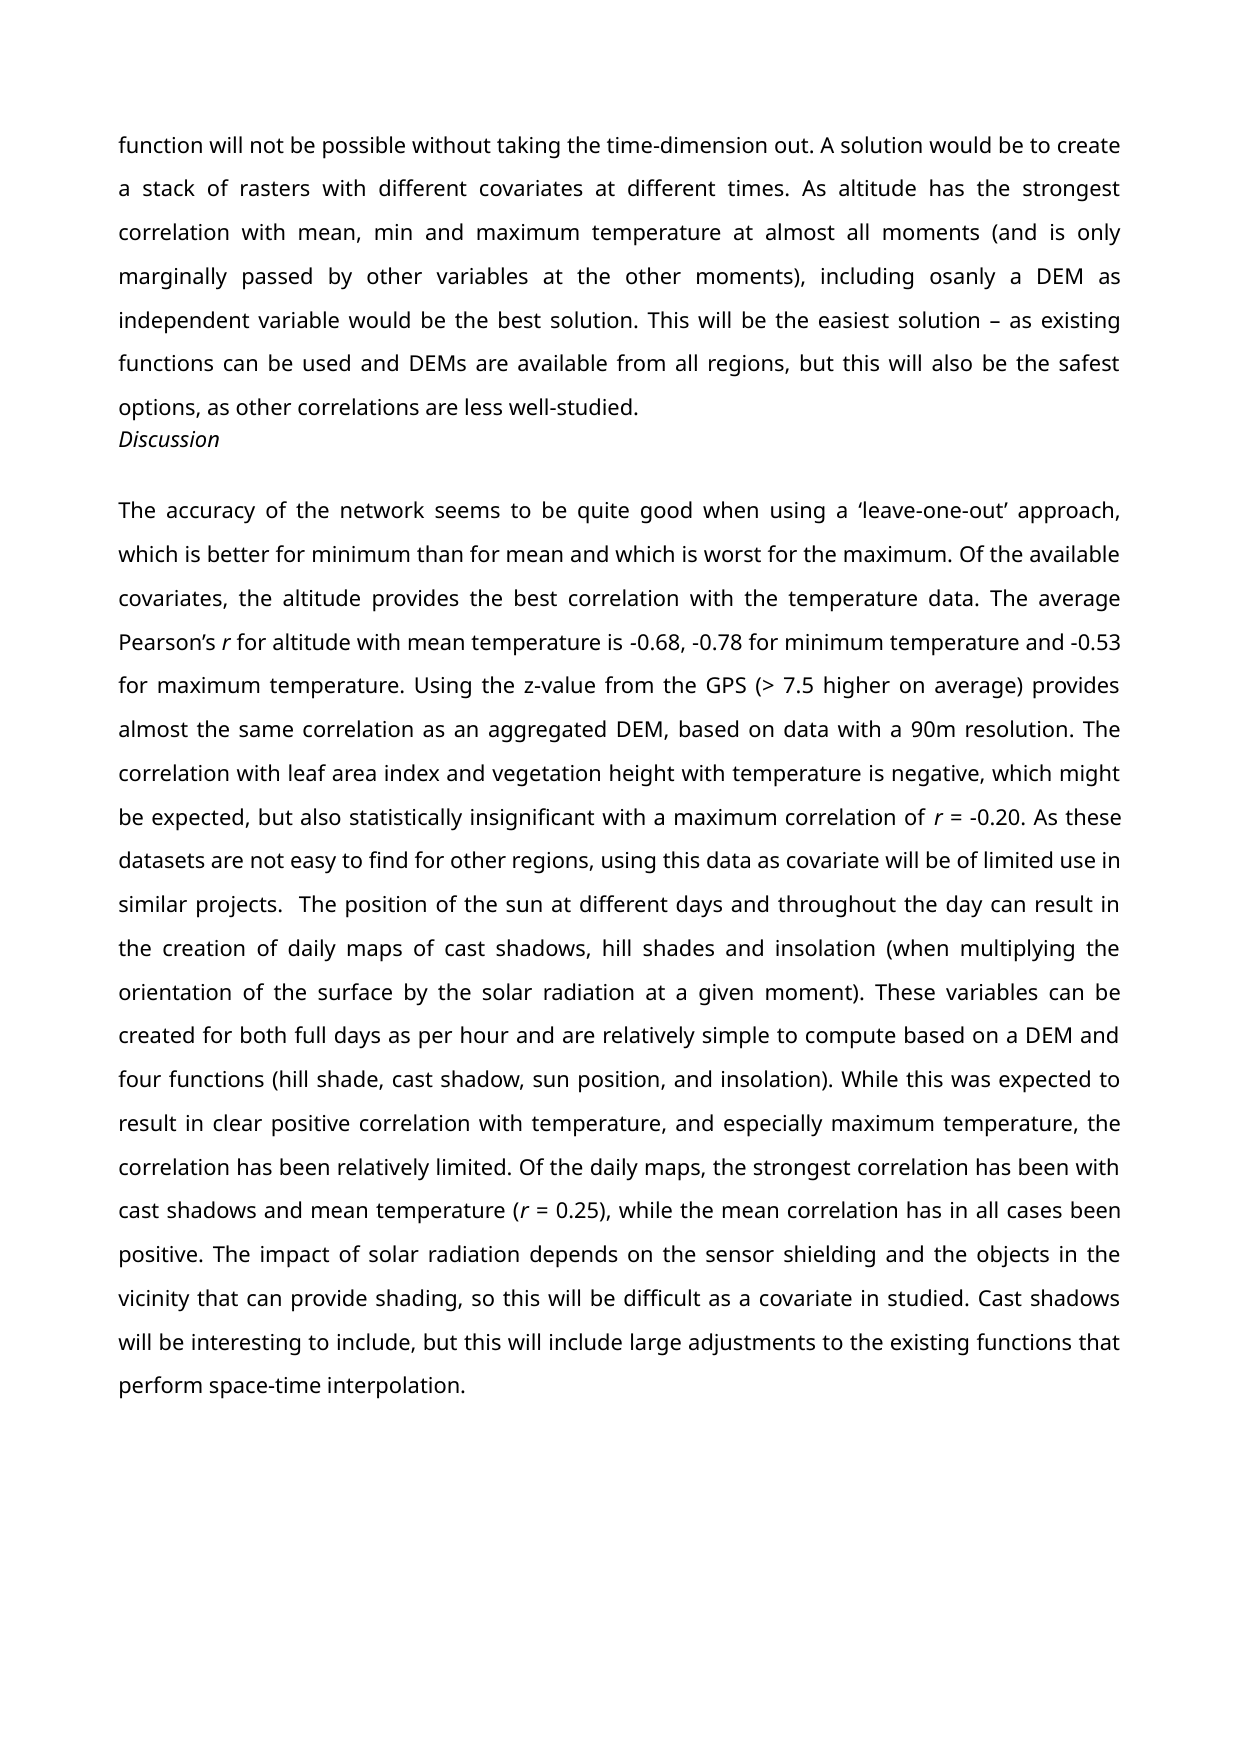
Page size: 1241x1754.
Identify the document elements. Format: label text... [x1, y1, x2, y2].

text The accuracy of the network seems to be quite good when using a ‘leave-one-out’ approach, which is better for minimum than for mean and which is worst for the maximum. Of the available covariates, the altitude provides the best correlation with the temperature data. The average Pearson’s r for altitude with mean temperature is -0.68, -0.78 for minimum temperature and -0.53 for maximum temperature. Using the z-value from the GPS (> 7.5 higher on average) provides almost the same correlation as an aggregated DEM, based on data with a 90m resolution. The correlation with leaf area index and vegetation height with temperature is negative, which might be expected, but also statistically insignificant with a maximum correlation of r = -0.20. As these datasets are not easy to find for other regions, using this data as covariate will be of limited use in similar projects. The position of the sun at different days and throughout the day can result in the creation of daily maps of cast shadows, hill shades and insolation (when multiplying the orientation of the surface by the solar radiation at a given moment). These variables can be created for both full days as per hour and are relatively simple to compute based on a DEM and four functions (hill shade, cast shadow, sun position, and insolation). While this was expected to result in clear positive correlation with temperature, and especially maximum temperature, the correlation has been relatively limited. Of the daily maps, the strongest correlation has been with cast shadows and mean temperature (r = 0.25), while the mean correlation has in all cases been positive. The impact of solar radiation depends on the sensor shielding and the objects in the vicinity that can provide shading, so this will be difficult as a covariate in studied. Cast shadows will be interesting to include, but this will include large adjustments to the existing functions that perform space-time interpolation. [118, 484, 1122, 1403]
text Discussion [118, 424, 1122, 454]
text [118, 118, 1122, 424]
